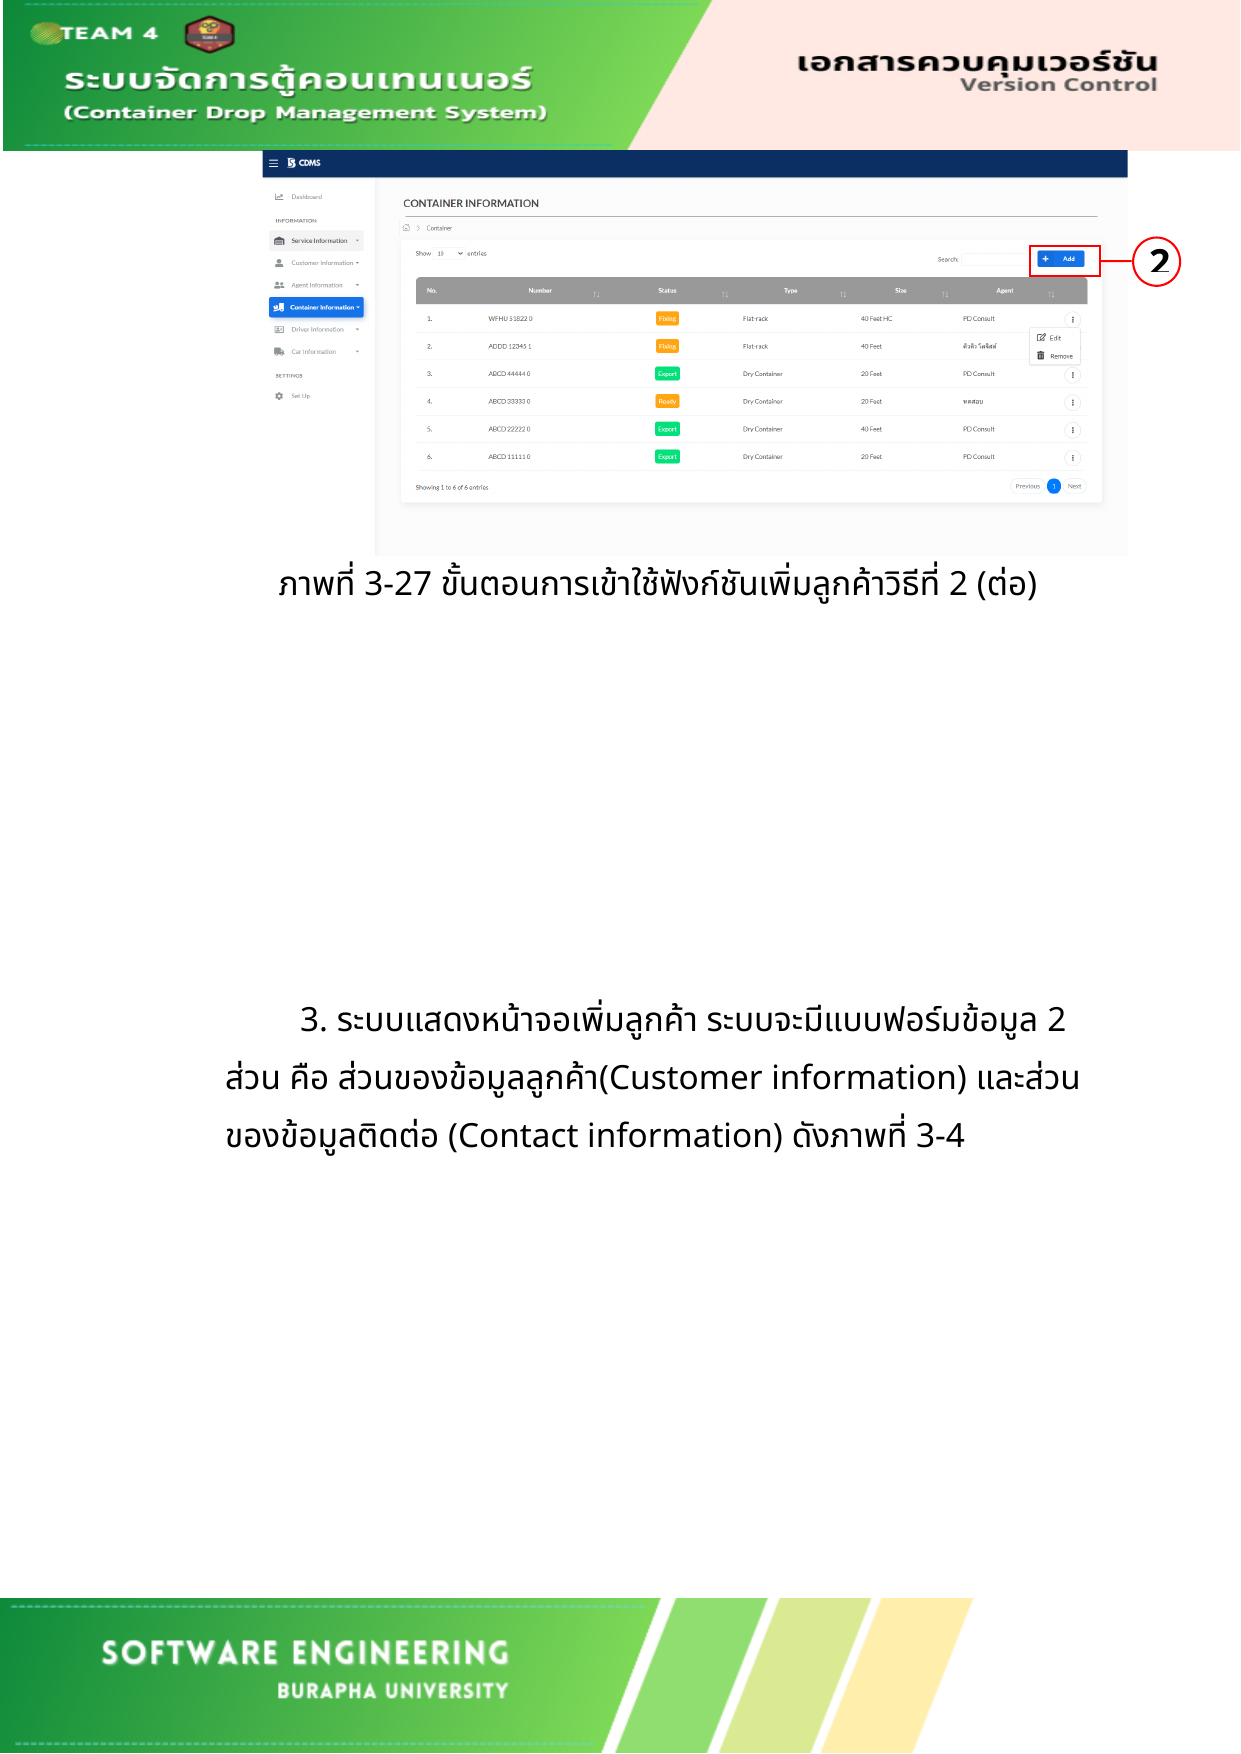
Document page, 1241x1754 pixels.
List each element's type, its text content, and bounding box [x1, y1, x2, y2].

text 3. ระบบแสดงหน้าจอเพิ่มลูกค้า ระบบจะมีแบบฟอร์มข้อมูล 2 ส่วน คือ ส่วนของข้อมูลลูกค้า(Customer information) และส่วนของข้อมูลติดต่อ (Contact information) ดังภาพที่ 3-4 [225, 996, 1090, 1163]
picture [1031, 247, 1099, 275]
text ภาพที่ 3-27 ขั้นตอนการเข้าใช้ฟังก์ชันเพิ่มลูกค้าวิธีที่ 2 (ต่อ) [225, 559, 1090, 610]
picture [3, 0, 1241, 556]
picture [0, 1598, 1238, 1753]
